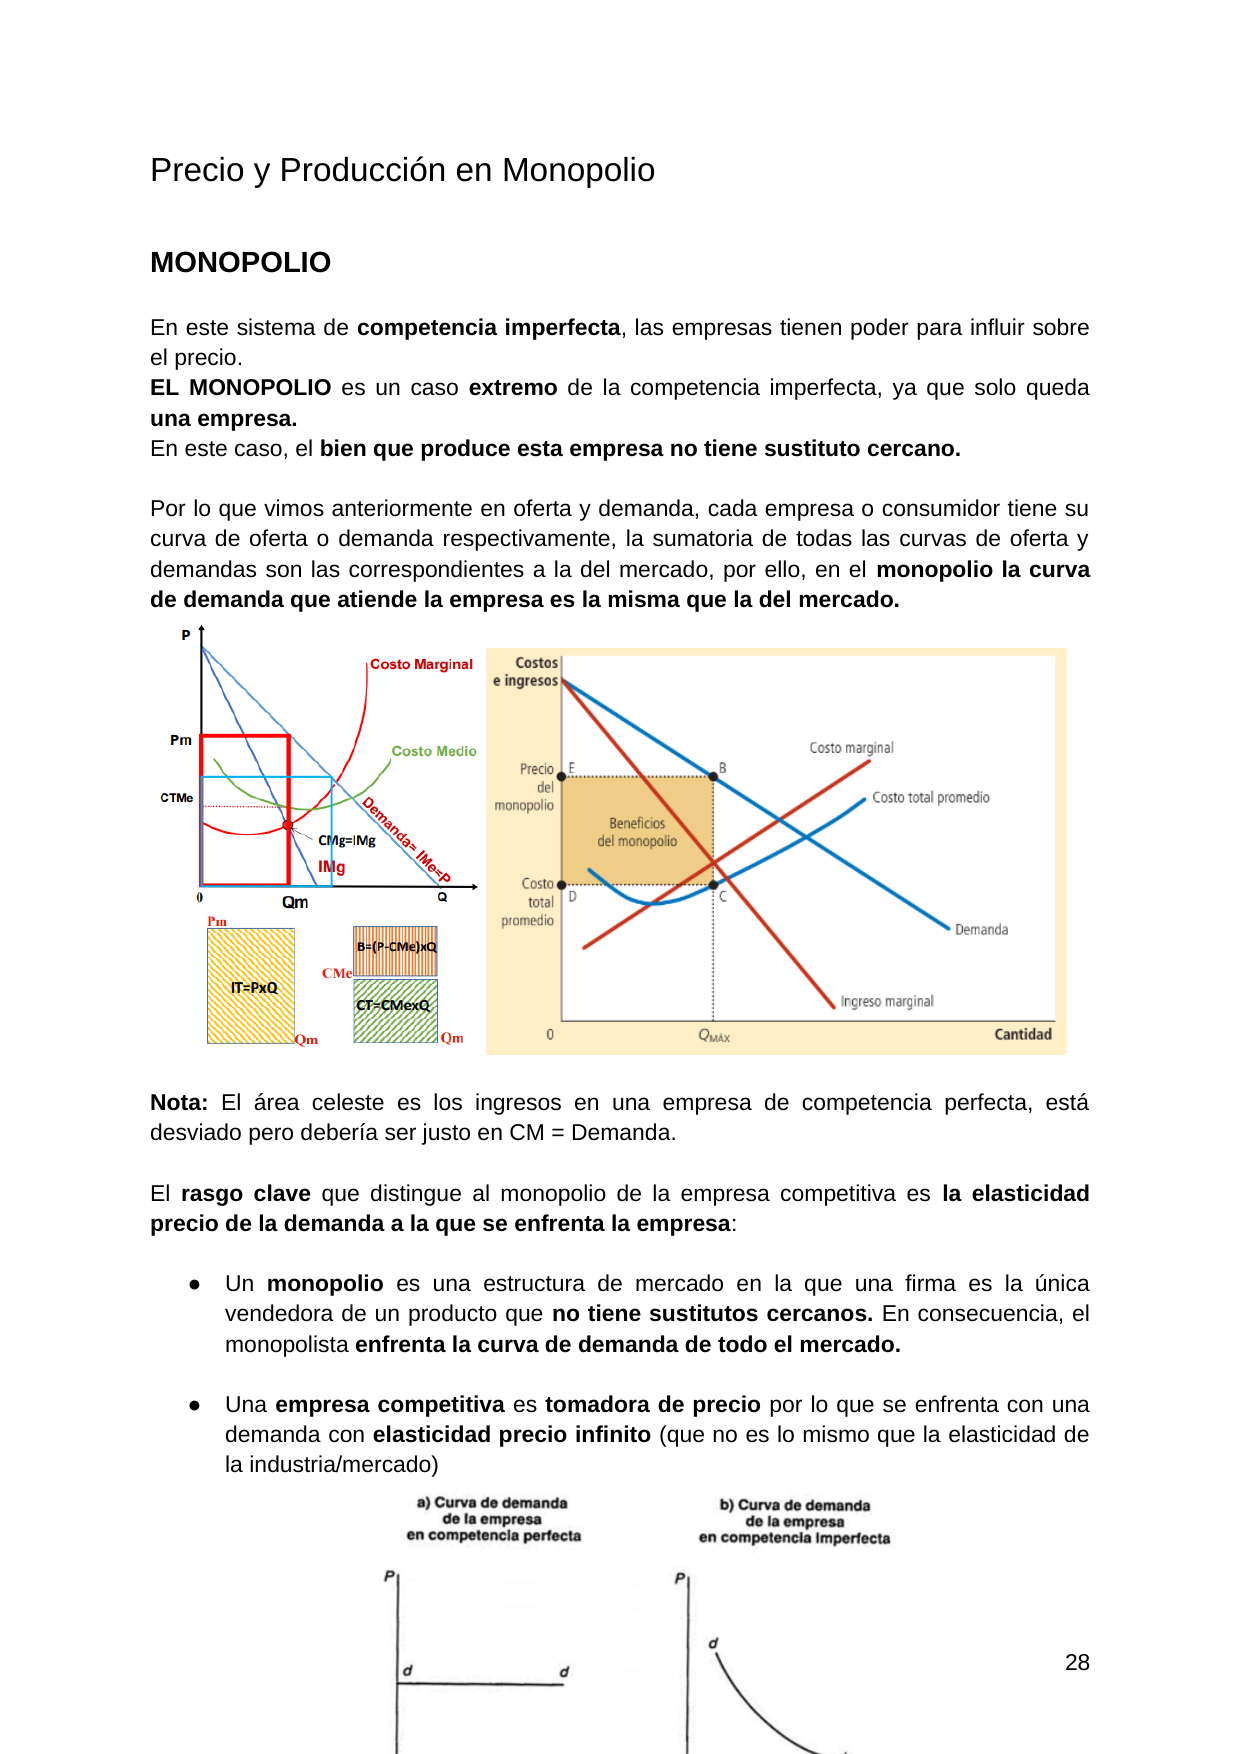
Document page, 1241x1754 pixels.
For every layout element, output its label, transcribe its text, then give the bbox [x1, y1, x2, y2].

subtitle Precio y Producción en Monopolio [150, 150, 1090, 188]
text En este caso, el bien que produce esta empresa no tiene sustituto cercano. [150, 435, 1090, 461]
picture [372, 1487, 897, 1754]
text El rasgo clave que distingue al monopolio de la empresa competitiva es la elasticidad precio de la demanda a la que se enfrenta la empresa: [150, 1179, 1090, 1236]
text En este sistema de competencia imperfecta, las empresas tienen poder para influir sobre el precio. [150, 314, 1090, 371]
picture [150, 616, 1067, 1055]
list Un monopolio es una estructura de mercado en la que una firma es la única vendedora de un producto que no tiene sustitutos cercanos. En consecuencia, el monopolista enfrenta la curva de demanda de todo el mercado. [187, 1270, 1090, 1357]
text Por lo que vimos anteriormente en oferta y demanda, cada empresa o consumidor tiene su curva de oferta o demanda respectivamente, la sumatoria de todas las curvas de oferta y demandas son las correspondientes a la del mercado, por ello, en el monopolio la curva de demanda que atiende la empresa es la misma que la del mercado. [150, 495, 1090, 612]
text EL MONOPOLIO es un caso extremo de la competencia imperfecta, ya que solo queda una empresa. [150, 374, 1090, 431]
text MONOPOLIO [150, 245, 1090, 279]
list Una empresa competitiva es tomadora de precio por lo que se enfrenta con una demanda con elasticidad precio infinito (que no es lo mismo que la elasticidad de la industria/mercado) [187, 1391, 1090, 1478]
text Nota: El área celeste es los ingresos en una empresa de competencia perfecta, está desviado pero debería ser justo en CM = Demanda. [150, 1089, 1090, 1145]
